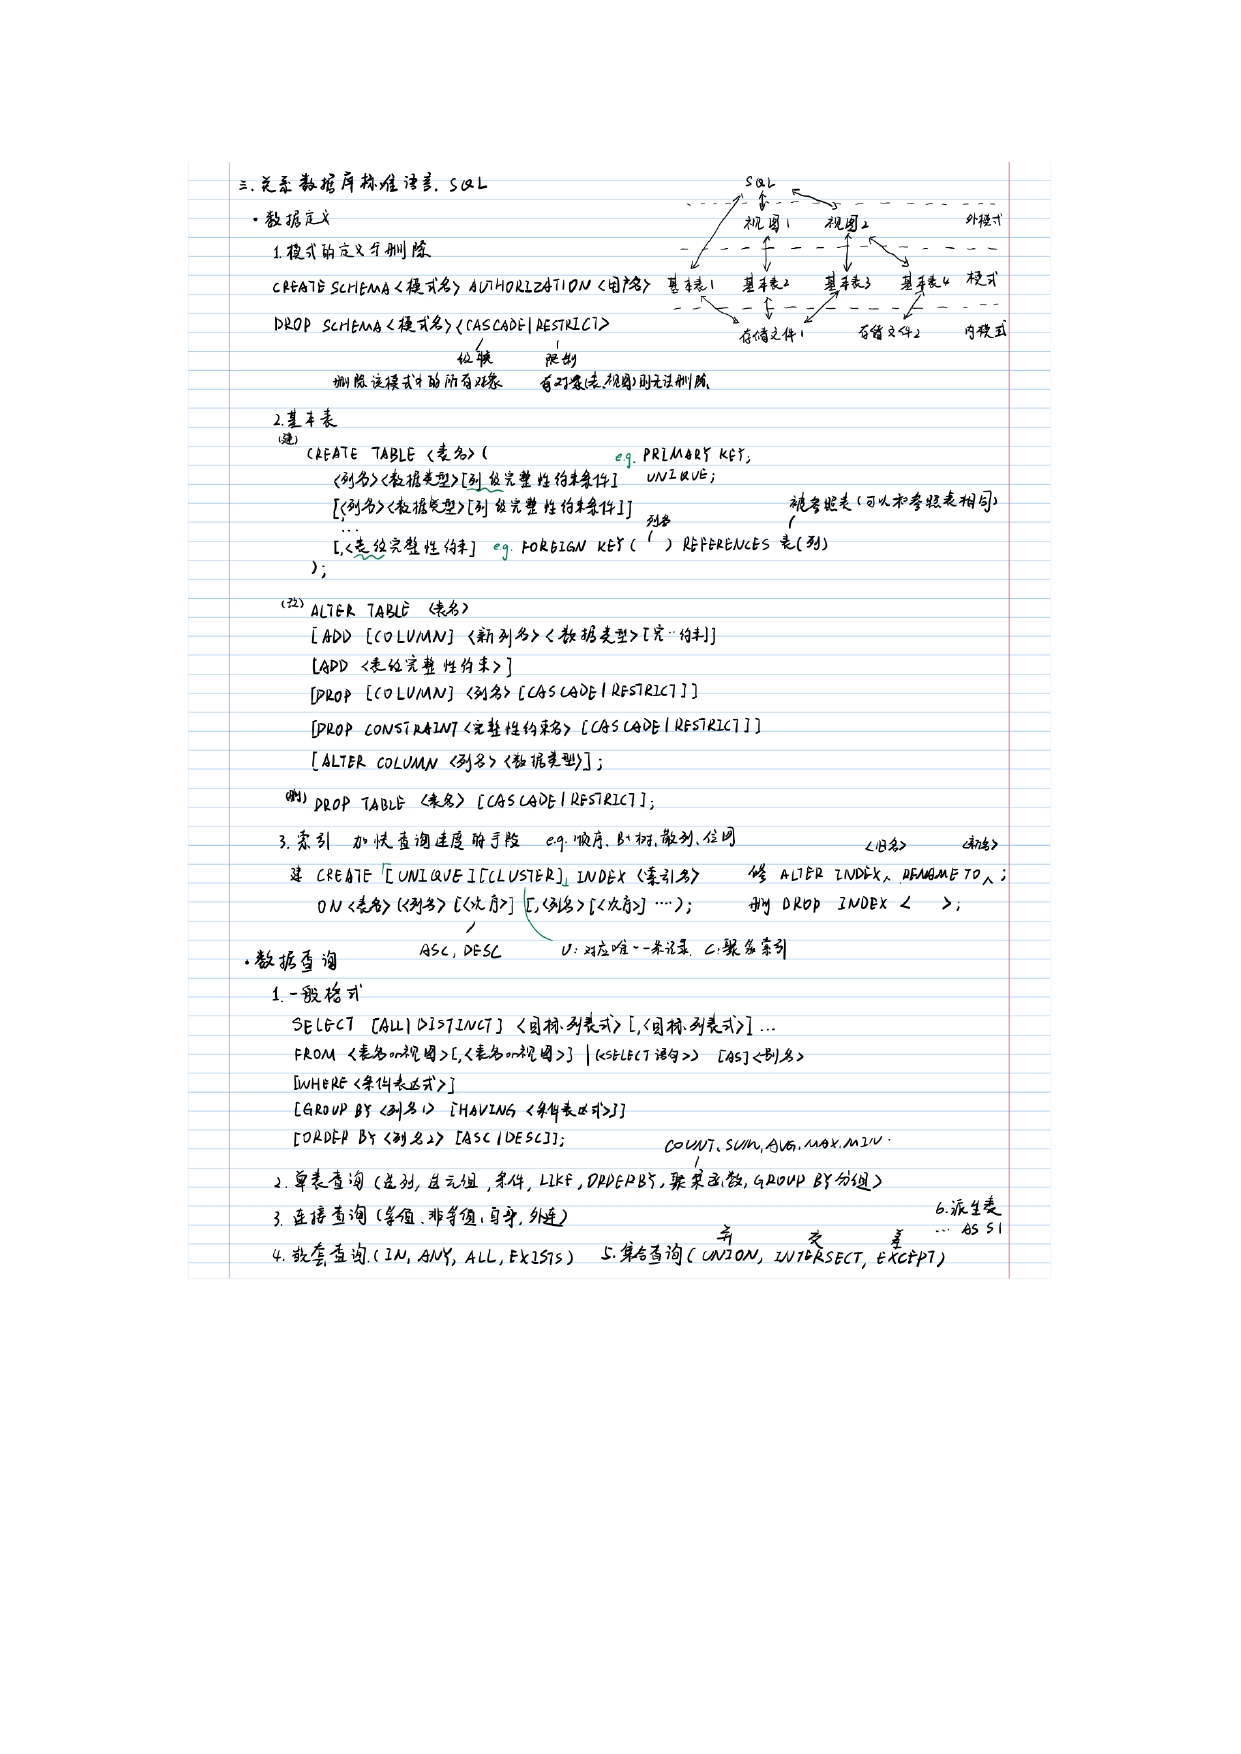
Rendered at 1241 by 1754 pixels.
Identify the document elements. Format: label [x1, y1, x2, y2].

picture [187, 162, 1051, 1280]
